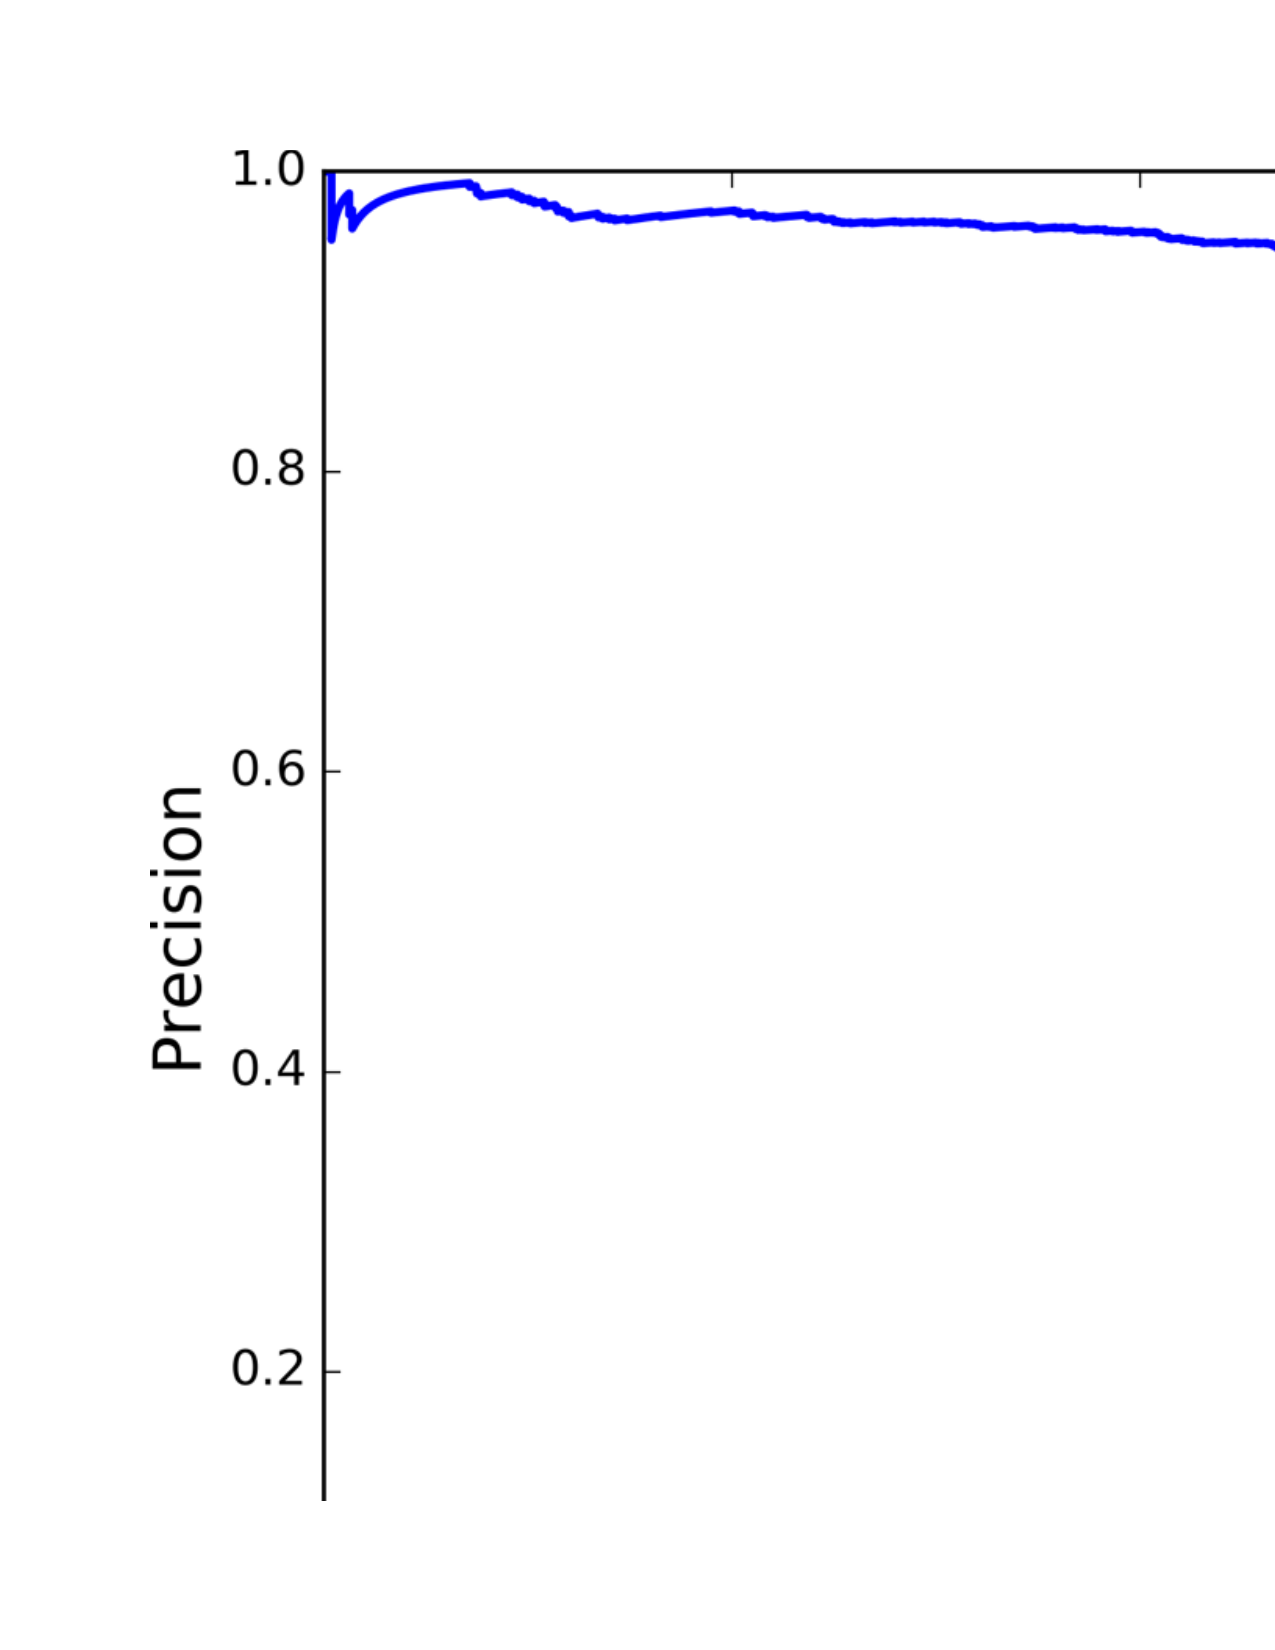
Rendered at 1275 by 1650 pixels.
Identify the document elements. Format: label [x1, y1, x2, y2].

picture [150, 150, 1275, 1501]
